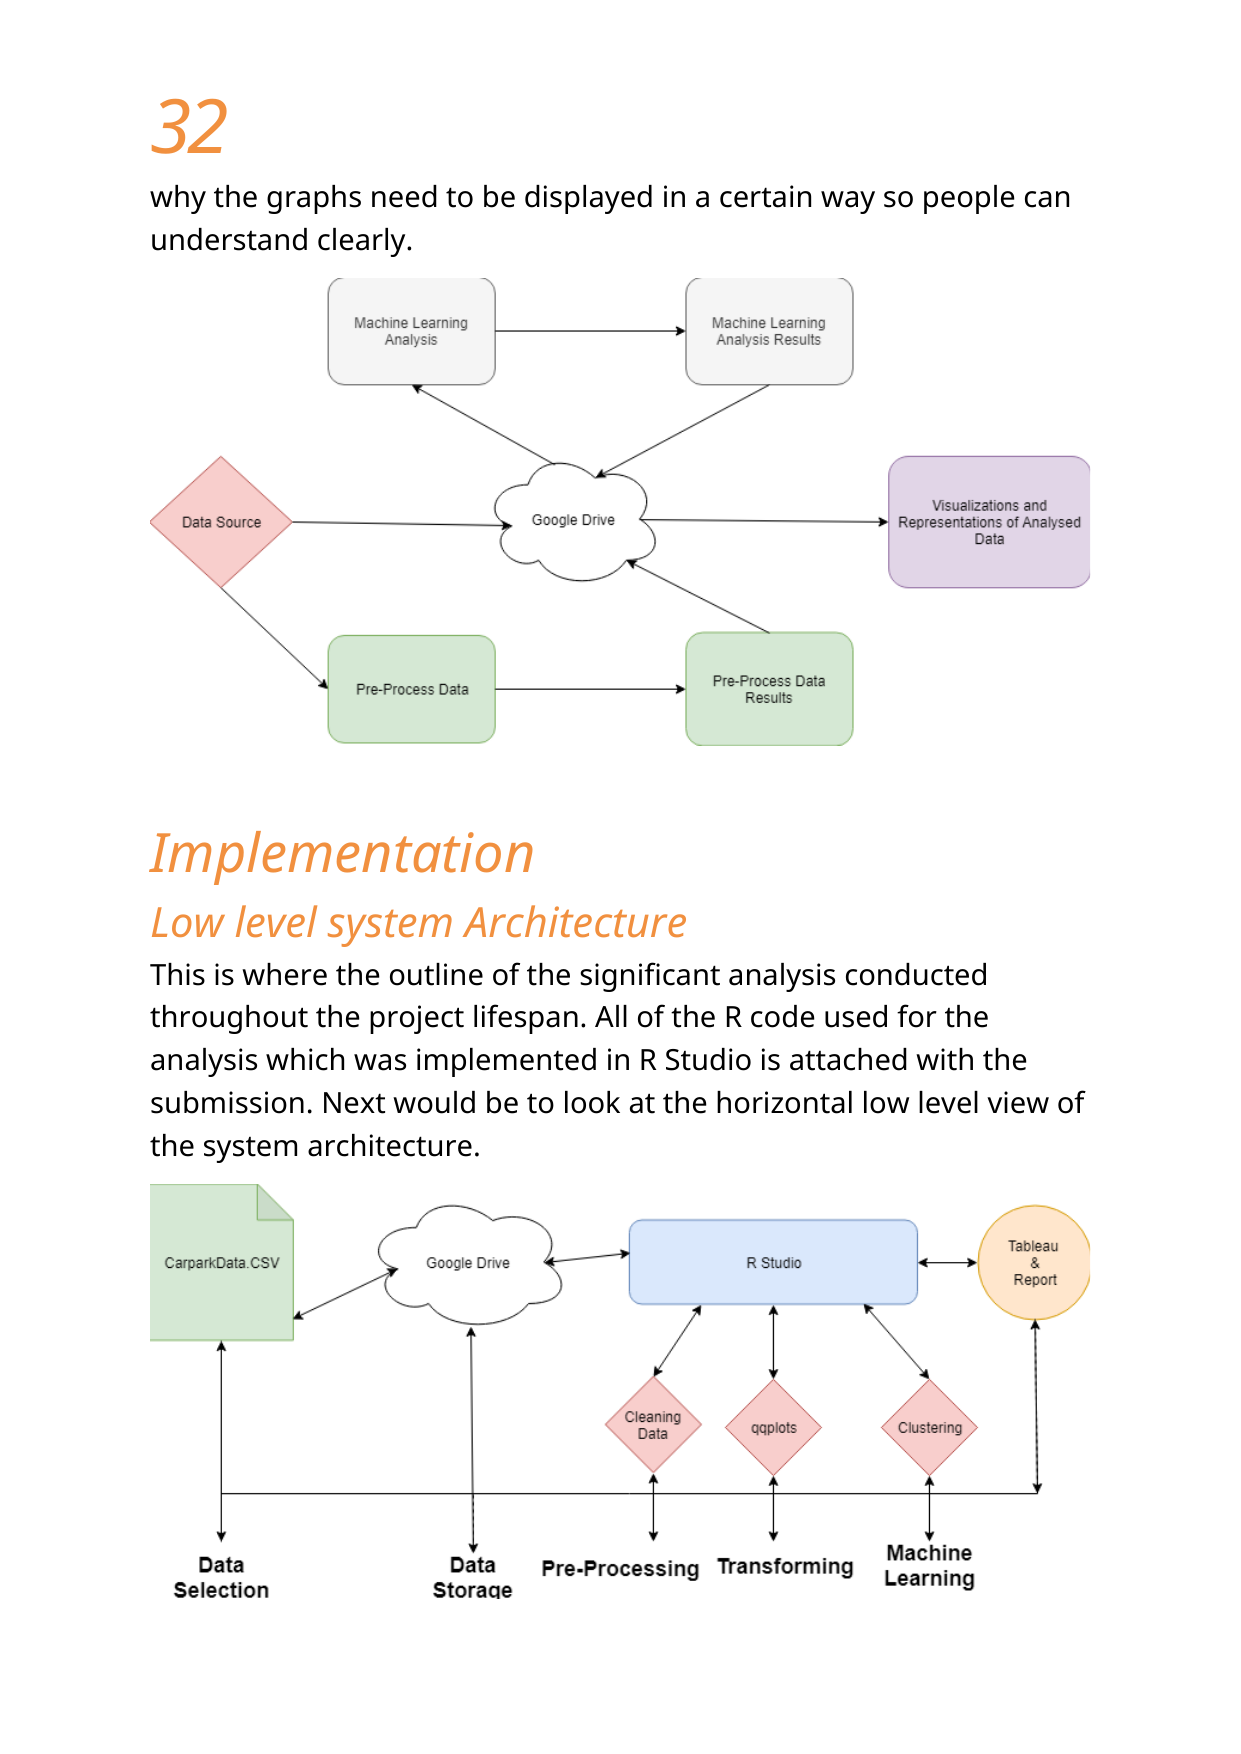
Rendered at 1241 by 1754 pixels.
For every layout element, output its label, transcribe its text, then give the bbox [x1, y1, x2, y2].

picture [150, 278, 1091, 746]
subtitle Implementation [150, 814, 1090, 888]
subtitle Low level system Architecture [150, 892, 1090, 949]
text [150, 176, 1090, 258]
text This is where the outline of the significant analysis conducted throughout the project lifespan. All of the R code used for the analysis which was implemented in R Studio is attached with the submission. Next would be to look at the horizontal low level view of the system architecture. [150, 954, 1090, 1165]
picture [150, 1184, 1091, 1599]
